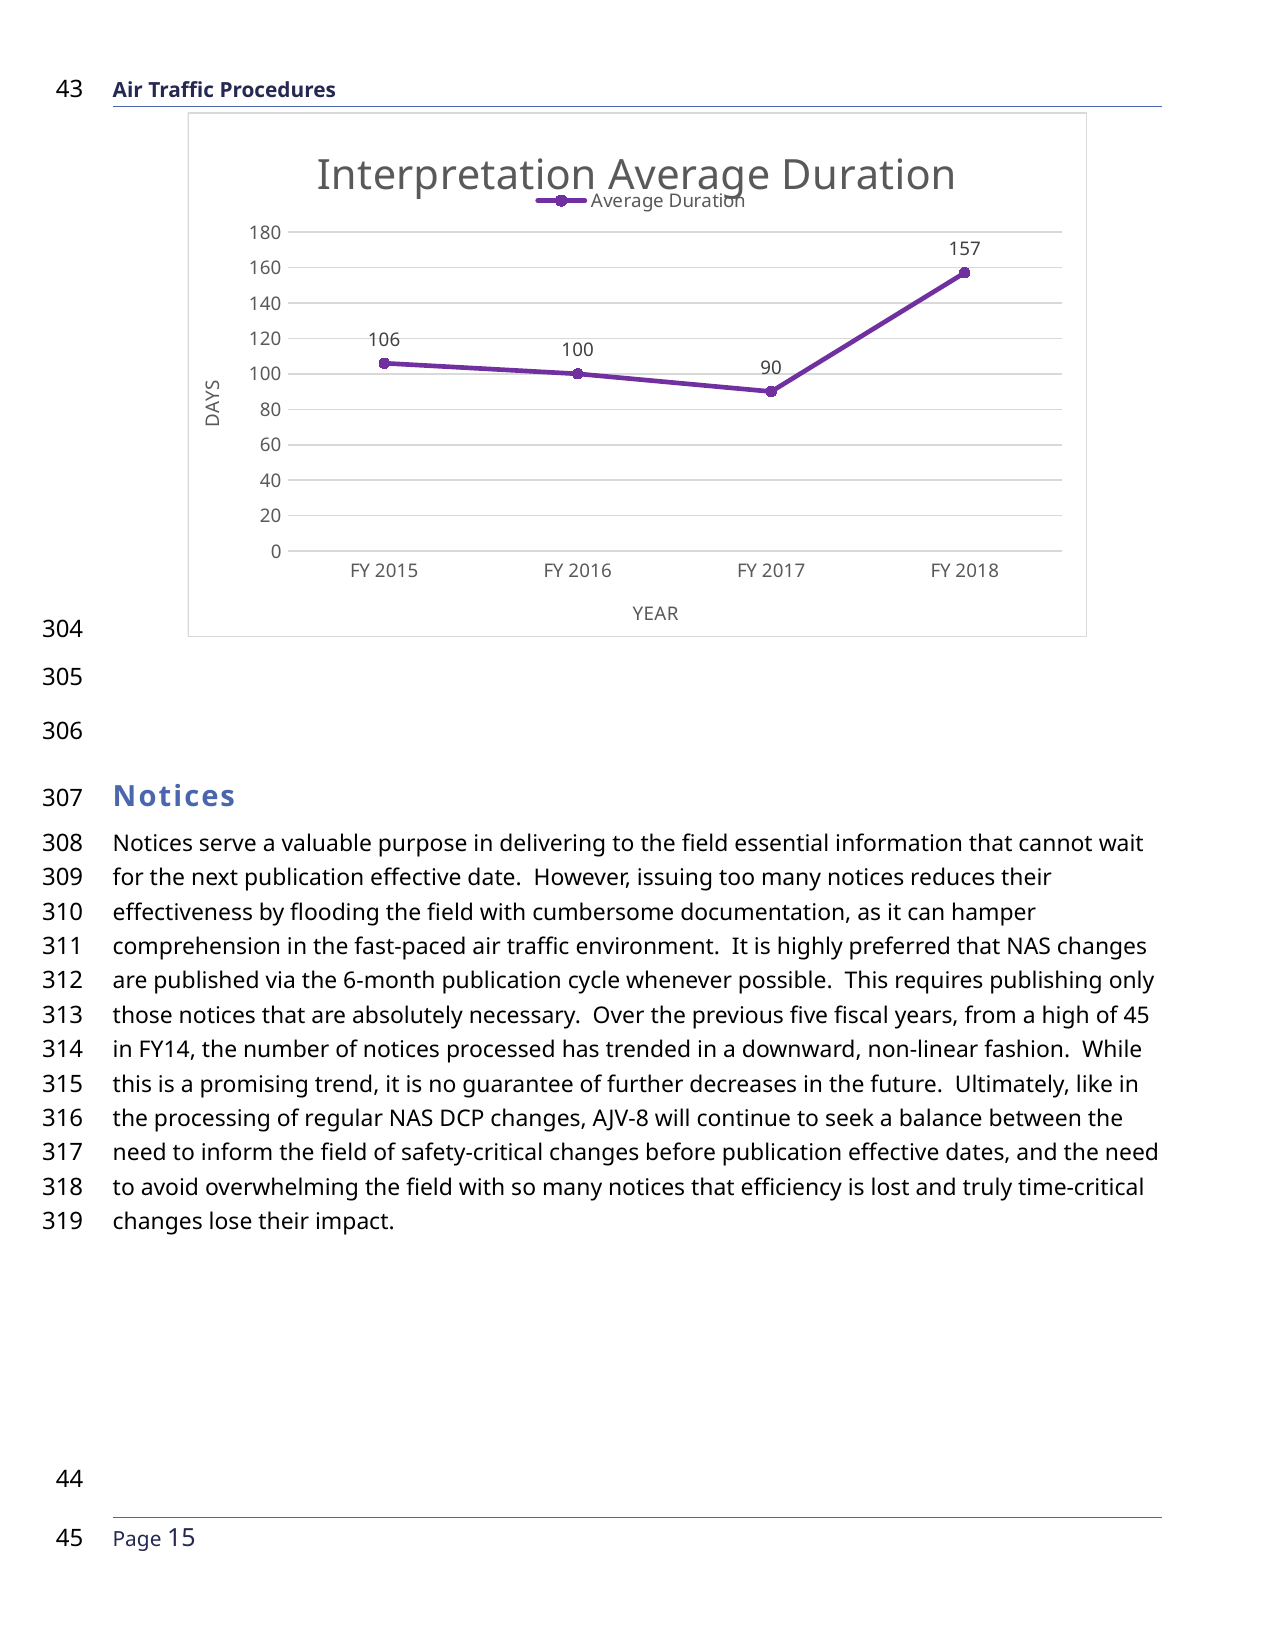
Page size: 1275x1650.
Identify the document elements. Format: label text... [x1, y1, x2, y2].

text Notices serve a valuable purpose in delivering to the field essential information that cannot wait for the next publication effective date. However, issuing too many notices reduces their effectiveness by flooding the field with cumbersome documentation, as it can hamper comprehension in the fast-paced air traffic environment. It is highly preferred that NAS changes are published via the 6-month publication cycle whenever possible. This requires publishing only those notices that are absolutely necessary. Over the previous five fiscal years, from a high of 45 in FY14, the number of notices processed has trended in a downward, non-linear fashion. While this is a promising trend, it is no guarantee of further decreases in the future. Ultimately, like in the processing of regular NAS DCP changes, AJV-8 will continue to seek a balance between the need to inform the field of safety-critical changes before publication effective dates, and the need to avoid overwhelming the field with so many notices that efficiency is lost and truly time-critical changes lose their impact. [112, 827, 1162, 1236]
subtitle Notices [112, 775, 1162, 814]
